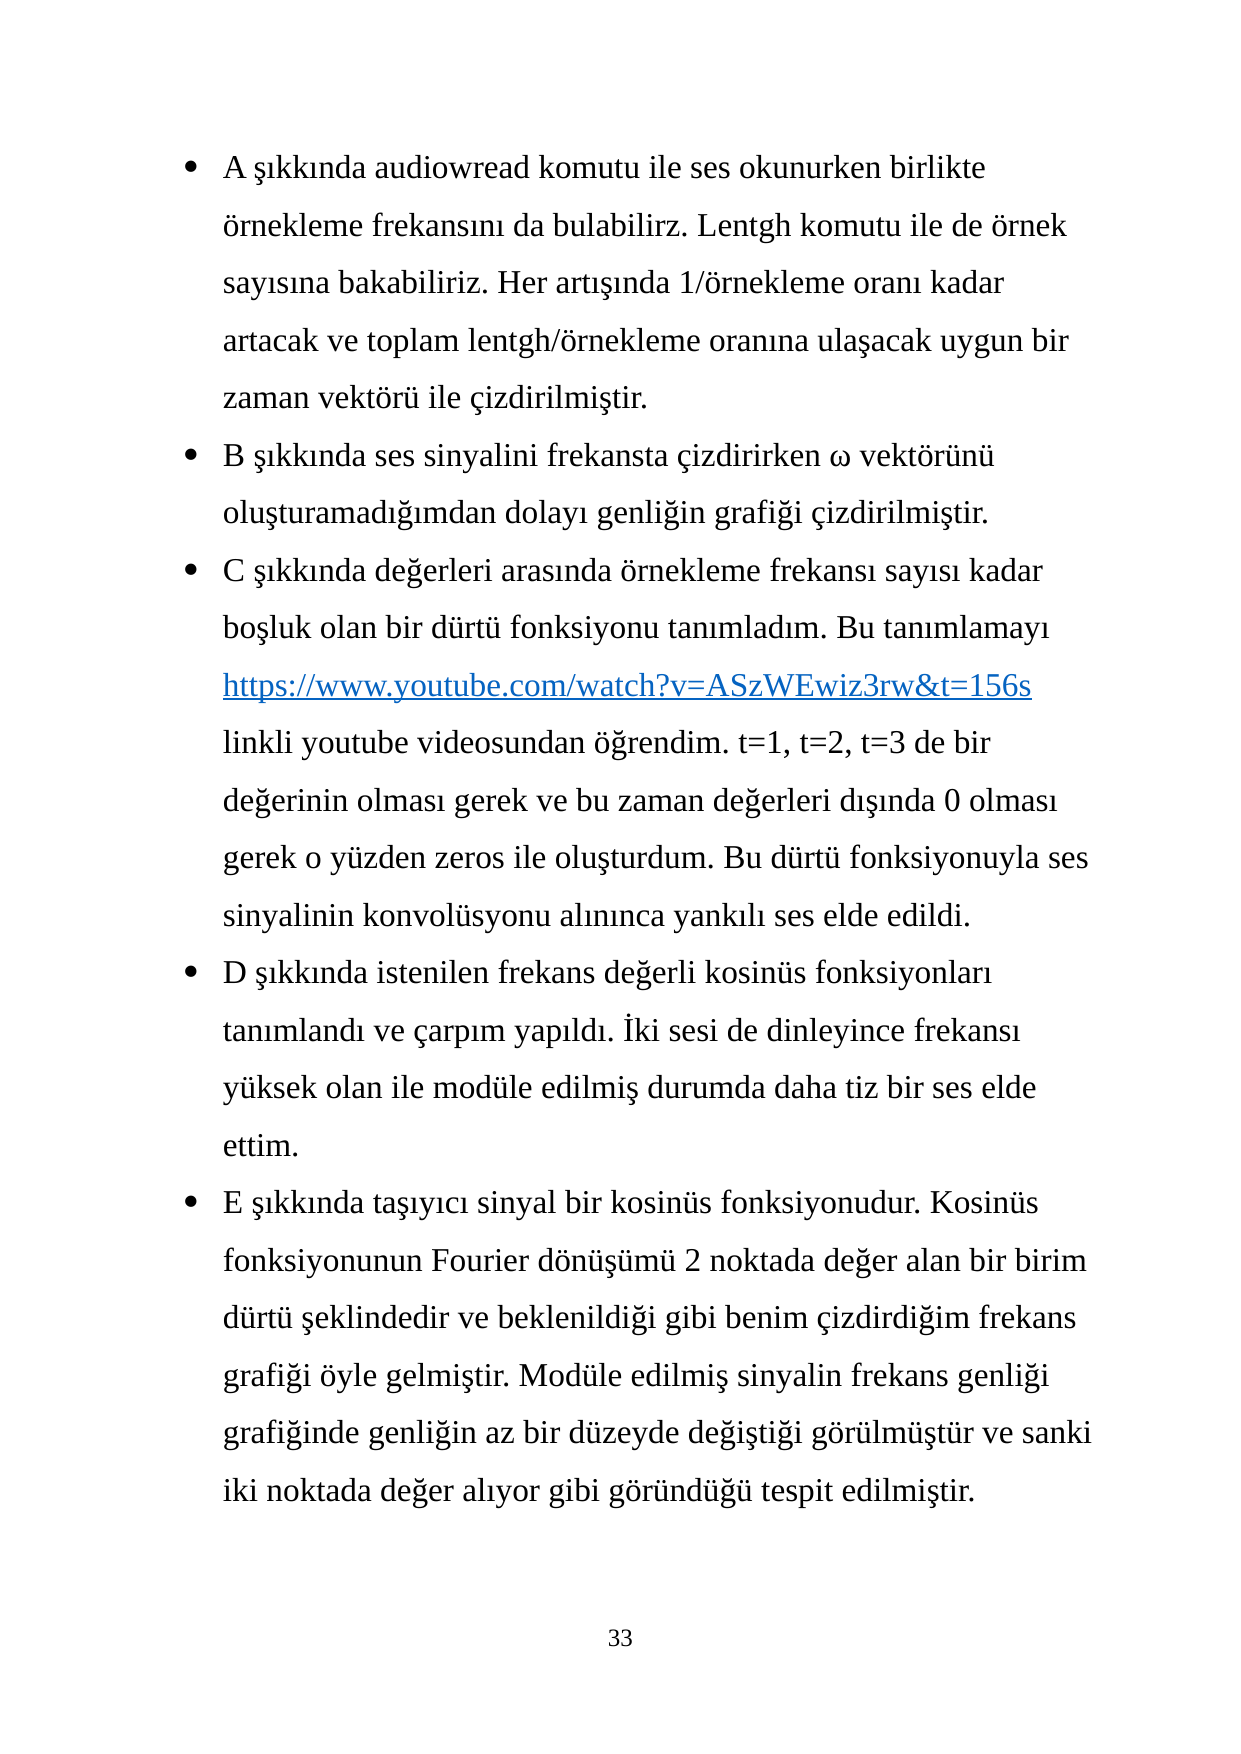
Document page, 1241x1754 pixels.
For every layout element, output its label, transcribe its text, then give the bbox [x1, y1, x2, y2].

list C şıkkında değerleri arasında örnekleme frekansı sayısı kadar boşluk olan bir dürtü fonksiyonu tanımladım. Bu tanımlamayı https://www.youtube.com/watch?v=ASzWEwiz3rw&t=156s [185, 550, 1093, 703]
list D şıkkında istenilen frekans değerli kosinüs fonksiyonları tanımlandı ve çarpım yapıldı. İki sesi de dinleyince frekansı yüksek olan ile modüle edilmiş durumda daha tiz bir ses elde ettim. [185, 953, 1093, 1163]
list linkli youtube videosundan öğrendim. t=1, t=2, t=3 de bir değerinin olması gerek ve bu zaman değerleri dışında 0 olması gerek o yüzden zeros ile oluşturdum. Bu dürtü fonksiyonuyla ses sinyalinin konvolüsyonu alınınca yankılı ses elde edildi. [223, 723, 1093, 933]
list B şıkkında ses sinyalini frekansta çizdirirken ω vektörünü oluşturamadığımdan dolayı genliğin grafiği çizdirilmiştir. [185, 435, 1093, 531]
list A şıkkında audiowread komutu ile ses okunurken birlikte örnekleme frekansını da bulabilirz. Lentgh komutu ile de örnek sayısına bakabiliriz. Her artışında 1/örnekleme oranı kadar artacak ve toplam lentgh/örnekleme oranına ulaşacak uygun bir zaman vektörü ile çizdirilmiştir. [185, 148, 1093, 416]
list E şıkkında taşıyıcı sinyal bir kosinüs fonksiyonudur. Kosinüs fonksiyonunun Fourier dönüşümü 2 noktada değer alan bir birim dürtü şeklindedir ve beklenildiği gibi benim çizdirdiğim frekans grafiği öyle gelmiştir. Modüle edilmiş sinyalin frekans genliği grafiğinde genliğin az bir düzeyde değiştiği görülmüştür ve sanki iki noktada değer alıyor gibi göründüğü tespit edilmiştir. [185, 1183, 1093, 1508]
